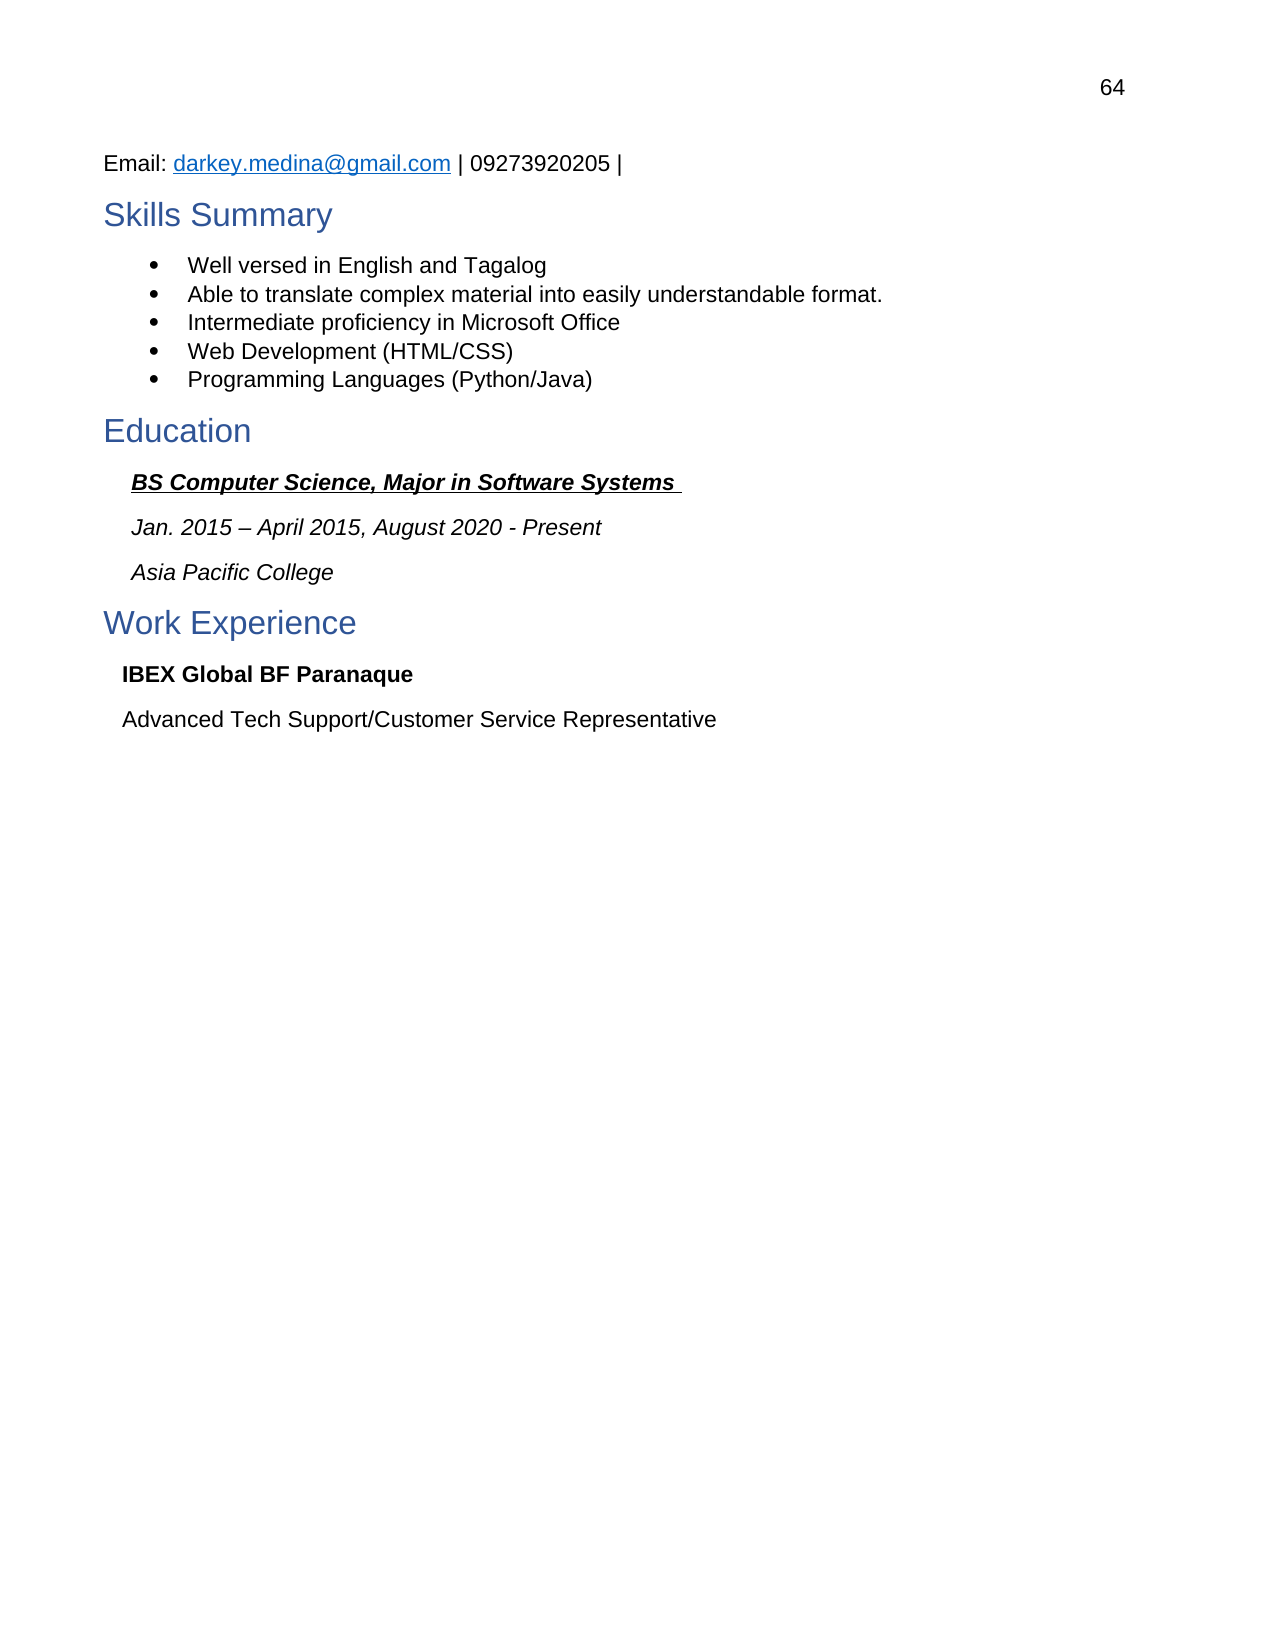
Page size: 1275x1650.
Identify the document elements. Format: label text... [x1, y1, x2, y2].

list Intermediate proficiency in Microsoft Office [150, 309, 1125, 336]
text Work Experience [103, 603, 1125, 642]
list Programming Languages (Python/Java) [150, 366, 1125, 393]
text Advanced Tech Support/Customer Service Representative [122, 706, 1125, 732]
text BS Computer Science, Major in Software Systems [131, 469, 1125, 495]
list Web Development (HTML/CSS) [150, 338, 1125, 364]
text IBEX Global BF Paranaque [122, 661, 1125, 687]
text Jan. 2015 – April 2015, August 2020 - Present [131, 514, 1125, 540]
text Email: darkey.medina@gmail.com | 09273920205 | [103, 150, 1125, 176]
text Skills Summary [103, 195, 1125, 233]
list Well versed in English and Tagalog [150, 252, 1125, 279]
text Education [103, 411, 1125, 450]
list Able to translate complex material into easily understandable format. [150, 281, 1125, 307]
text Asia Pacific College [131, 559, 1125, 585]
